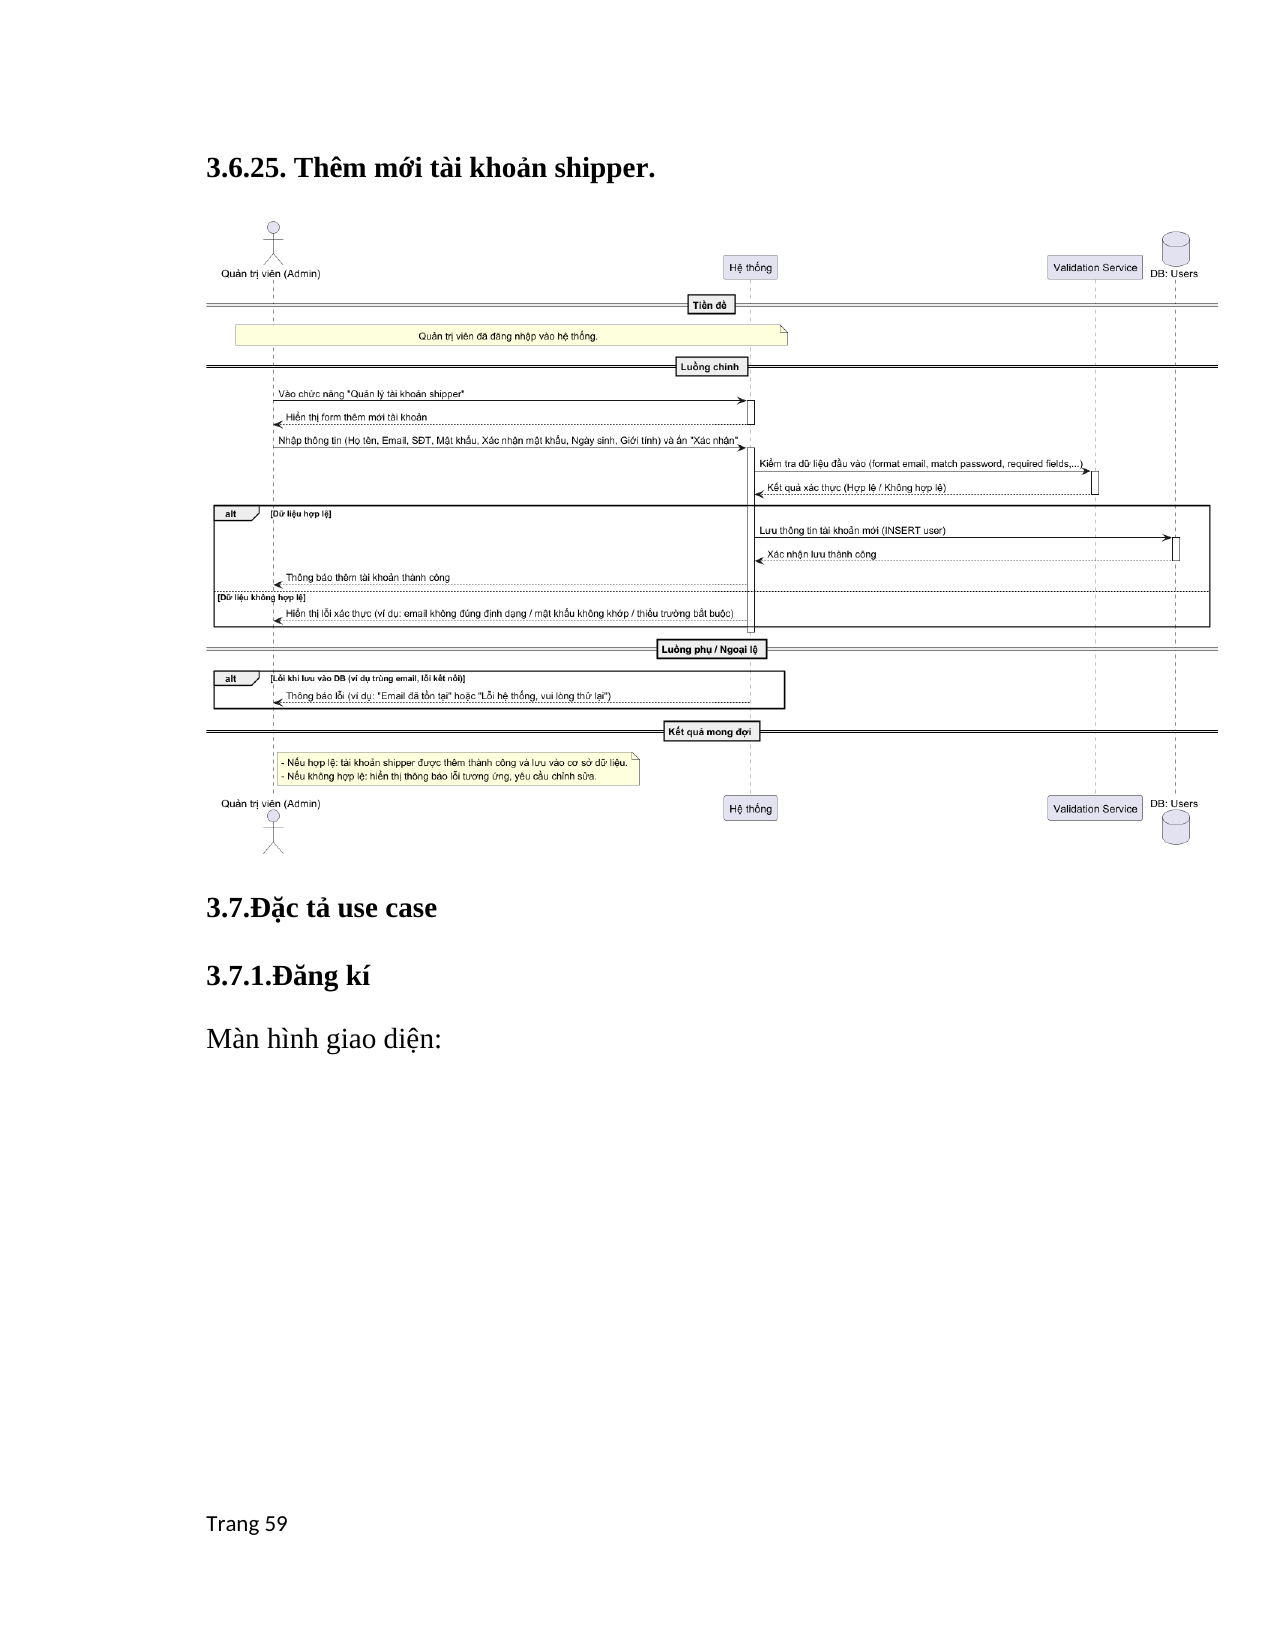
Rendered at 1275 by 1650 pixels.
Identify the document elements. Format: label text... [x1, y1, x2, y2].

subtitle 3.7.1.Đăng kí [206, 958, 1187, 992]
text Màn hình giao diện: [206, 1022, 1187, 1055]
subtitle 3.6.25. Thêm mới tài khoản shipper. [206, 150, 1187, 183]
subtitle 3.7.Đặc tả use case [206, 890, 1187, 924]
picture [206, 217, 1221, 857]
